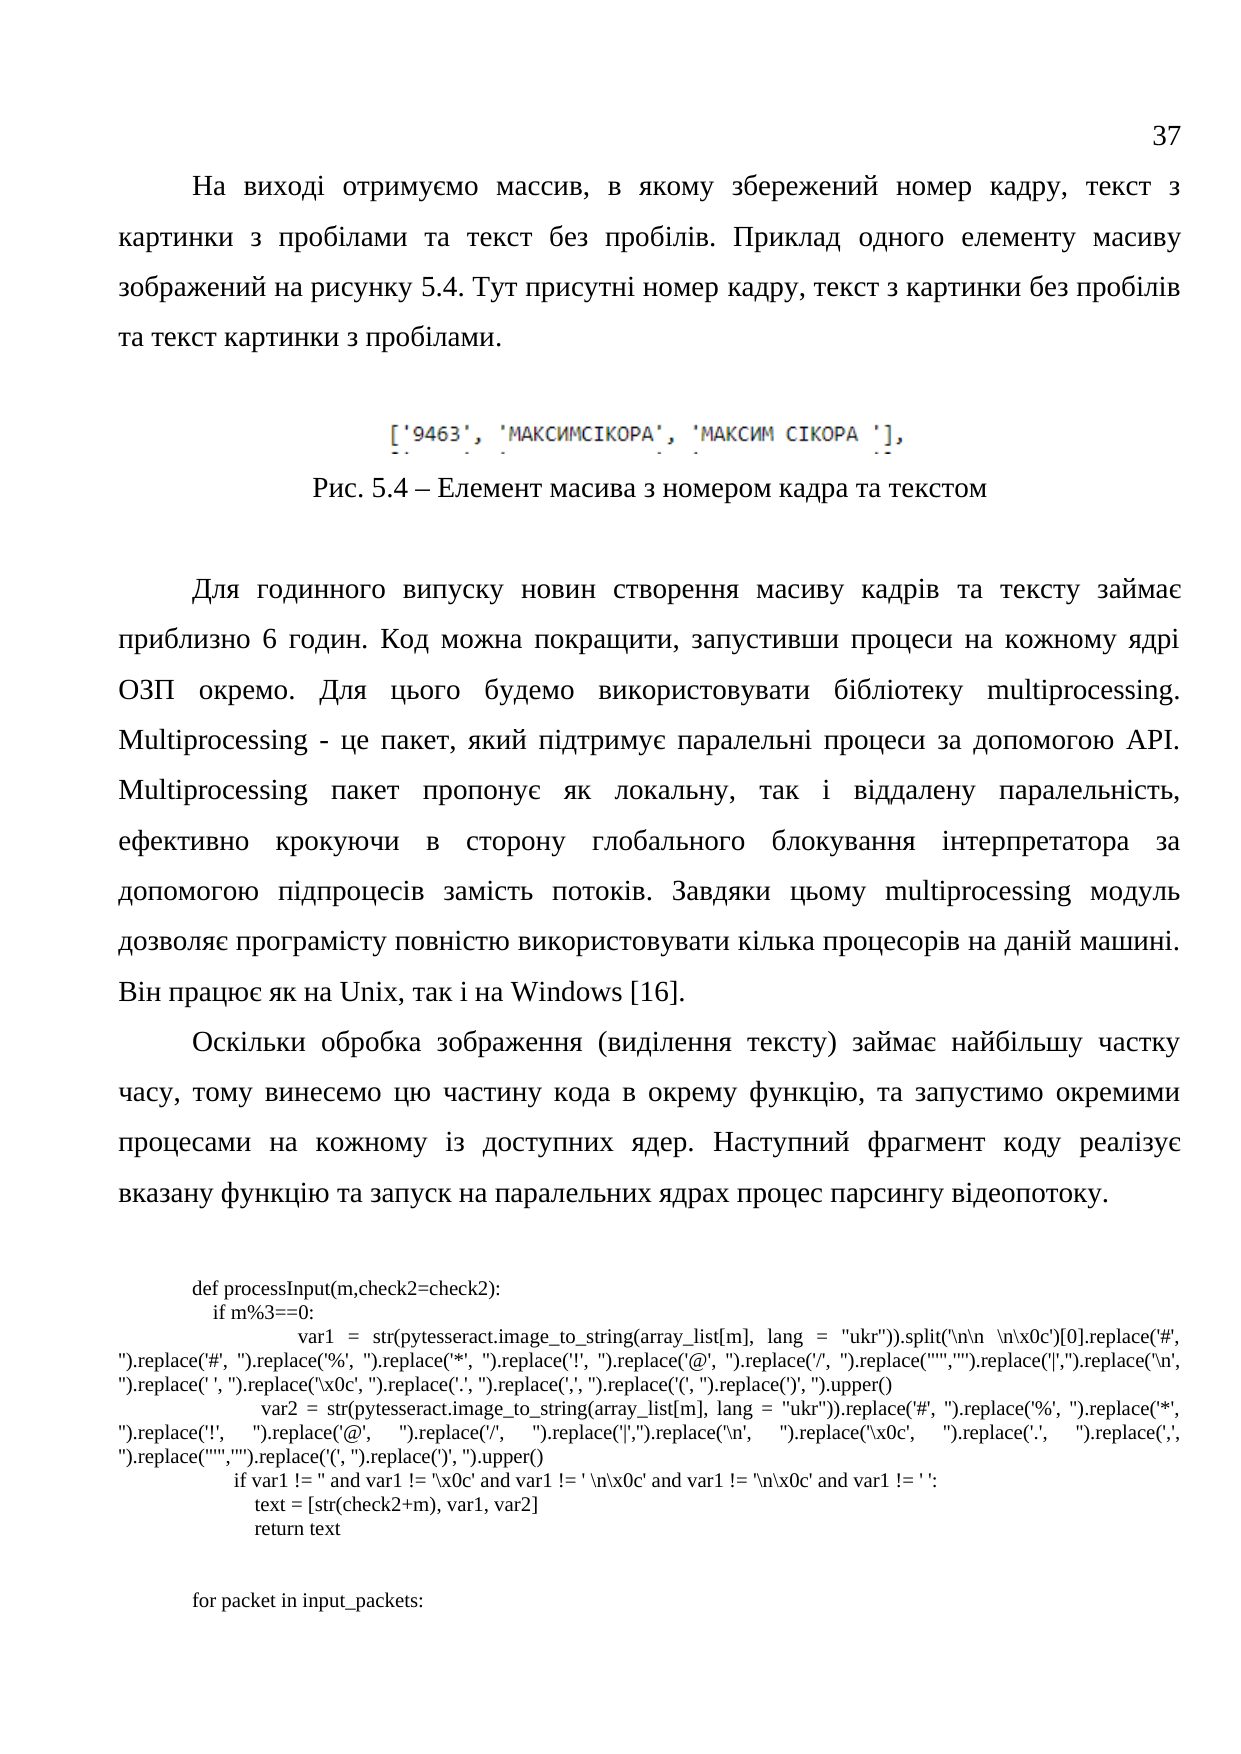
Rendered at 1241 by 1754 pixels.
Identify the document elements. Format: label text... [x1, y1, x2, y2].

text var2 = str(pytesseract.image_to_string(array_list[m], lang = "ukr")).replace('#', '').replace('%', '').replace('*', '').replace('!', '').replace('@', '').replace('/', '').replace('|','').replace('\n', '').replace('\x0c', '').replace('.', '').replace(',', '').replace("'",'"').replace('(', '').replace(')', '').upper() [118, 1396, 1181, 1468]
text for packet in input_packets: [118, 1588, 1181, 1612]
text На виході отримуємо массив, в якому збережений номер кадру, текст з картинки з пробілами та текст без пробілів. Приклад одного елементу масиву зображений на рисунку 5.4. Тут присутні номер кадру, текст з картинки без пробілів та текст картинки з пробілами. [118, 168, 1181, 353]
text Рис. 5.4 – Елемент масива з номером кадра та текстом [118, 471, 1181, 504]
text return text [118, 1516, 1181, 1540]
picture [375, 420, 924, 454]
text def processInput(m,check2=check2): [118, 1276, 1181, 1299]
text Оскільки обробка зображення (виділення тексту) займає найбільшу частку часу, тому винесемо цю частину кода в окрему функцію, та запустимо окремими процесами на кожному із доступних ядер. Наступний фрагмент коду реалізує вказану функцію та запуск на паралельних ядрах процес парсингу відеопотоку. [118, 1024, 1181, 1208]
text var1 = str(pytesseract.image_to_string(array_list[m], lang = "ukr")).split('\n\n \n\x0c')[0].replace('#', '').replace('#', '').replace('%', '').replace('*', '').replace('!', '').replace('@', '').replace('/', '').replace("'",'"').replace('|','').replace('\n', '').replace(' ', '').replace('\x0c', '').replace('.', '').replace(',', '').replace('(', '').replace(')', '').upper() [118, 1324, 1181, 1396]
text if m%3==0: [118, 1299, 1181, 1324]
text Для годинного випуску новин створення масиву кадрів та тексту займає приблизно 6 годин. Код можна покращити, запустивши процеси на кожному ядрі ОЗП окремо. Для цього будемо використовувати бібліотеку multiprocessing. Multiprocessing - це пакет, який підтримує паралельні процеси за допомогою API. Multiprocessing пакет пропонує як локальну, так і віддалену паралельність, ефективно крокуючи в сторону глобального блокування інтерпретатора за допомогою підпроцесів замість потоків. Завдяки цьому multiprocessing модуль дозволяє програмісту повністю використовувати кілька процесорів на даній машині. Він працює як на Unix, так і на Windows [16]. [118, 571, 1181, 1007]
text if var1 != '' and var1 != '\x0c' and var1 != ' \n\x0c' and var1 != '\n\x0c' and var1 != ' ': [118, 1468, 1181, 1492]
text text = [str(check2+m), var1, var2] [118, 1492, 1181, 1516]
